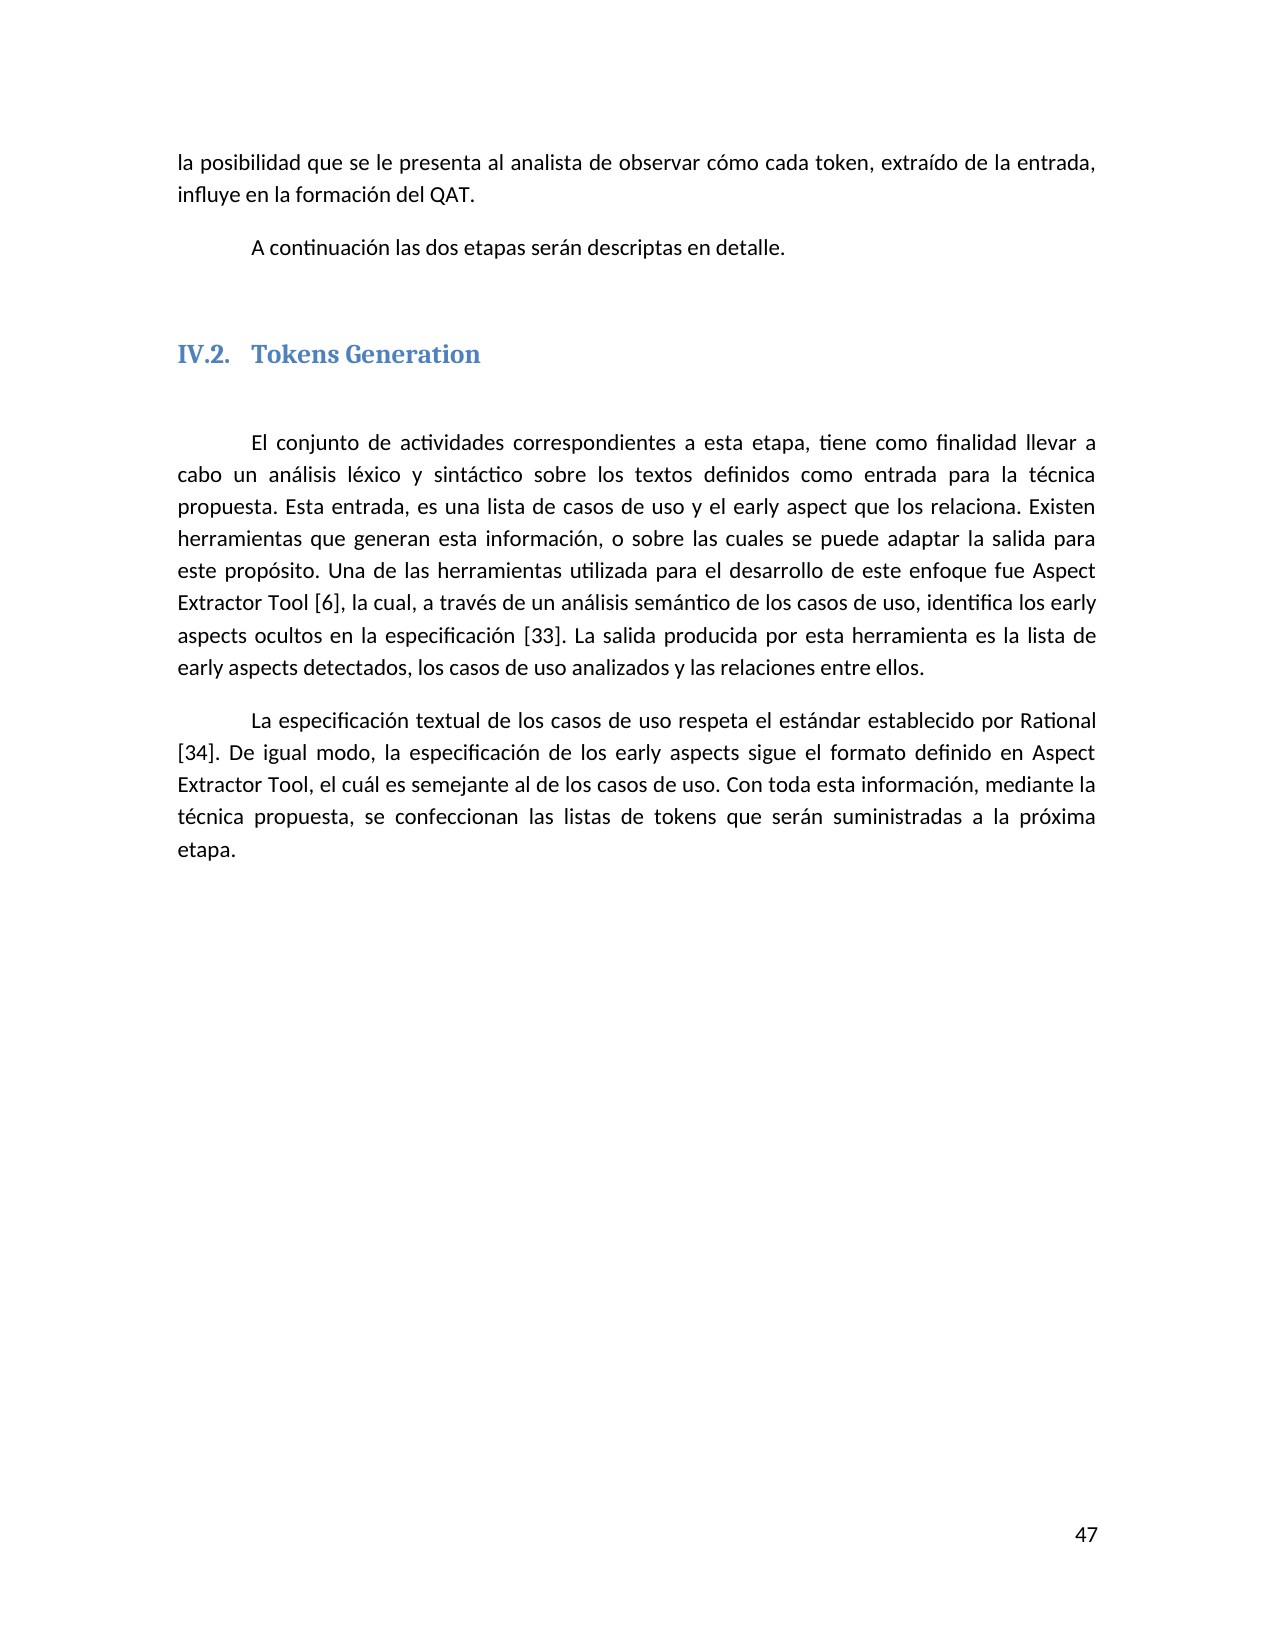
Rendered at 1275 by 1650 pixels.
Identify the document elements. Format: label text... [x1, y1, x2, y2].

subtitle Tokens Generation [177, 339, 1098, 370]
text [177, 148, 1098, 208]
text A continuación las dos etapas serán descriptas en detalle. [177, 233, 1098, 261]
text El conjunto de actividades correspondientes a esta etapa, tiene como finalidad llevar a cabo un análisis léxico y sintáctico sobre los textos definidos como entrada para la técnica propuesta. Esta entrada, es una lista de casos de uso y el early aspect que los relaciona. Existen herramientas que generan esta información, o sobre las cuales se puede adaptar la salida para este propósito. Una de las herramientas utilizada para el desarrollo de este enfoque fue Aspect Extractor Tool , la cual, a través de un análisis semántico de los casos de uso, identifica los early aspects ocultos en la especificación . La salida producida por esta herramienta es la lista de early aspects detectados, los casos de uso analizados y las relaciones entre ellos. [177, 428, 1098, 681]
text La especificación textual de los casos de uso respeta el estándar establecido por Rational . De igual modo, la especificación de los early aspects sigue el formato definido en Aspect Extractor Tool, el cuál es semejante al de los casos de uso. Con toda esta información, mediante la técnica propuesta, se confeccionan las listas de tokens que serán suministradas a la próxima etapa. [177, 706, 1098, 863]
